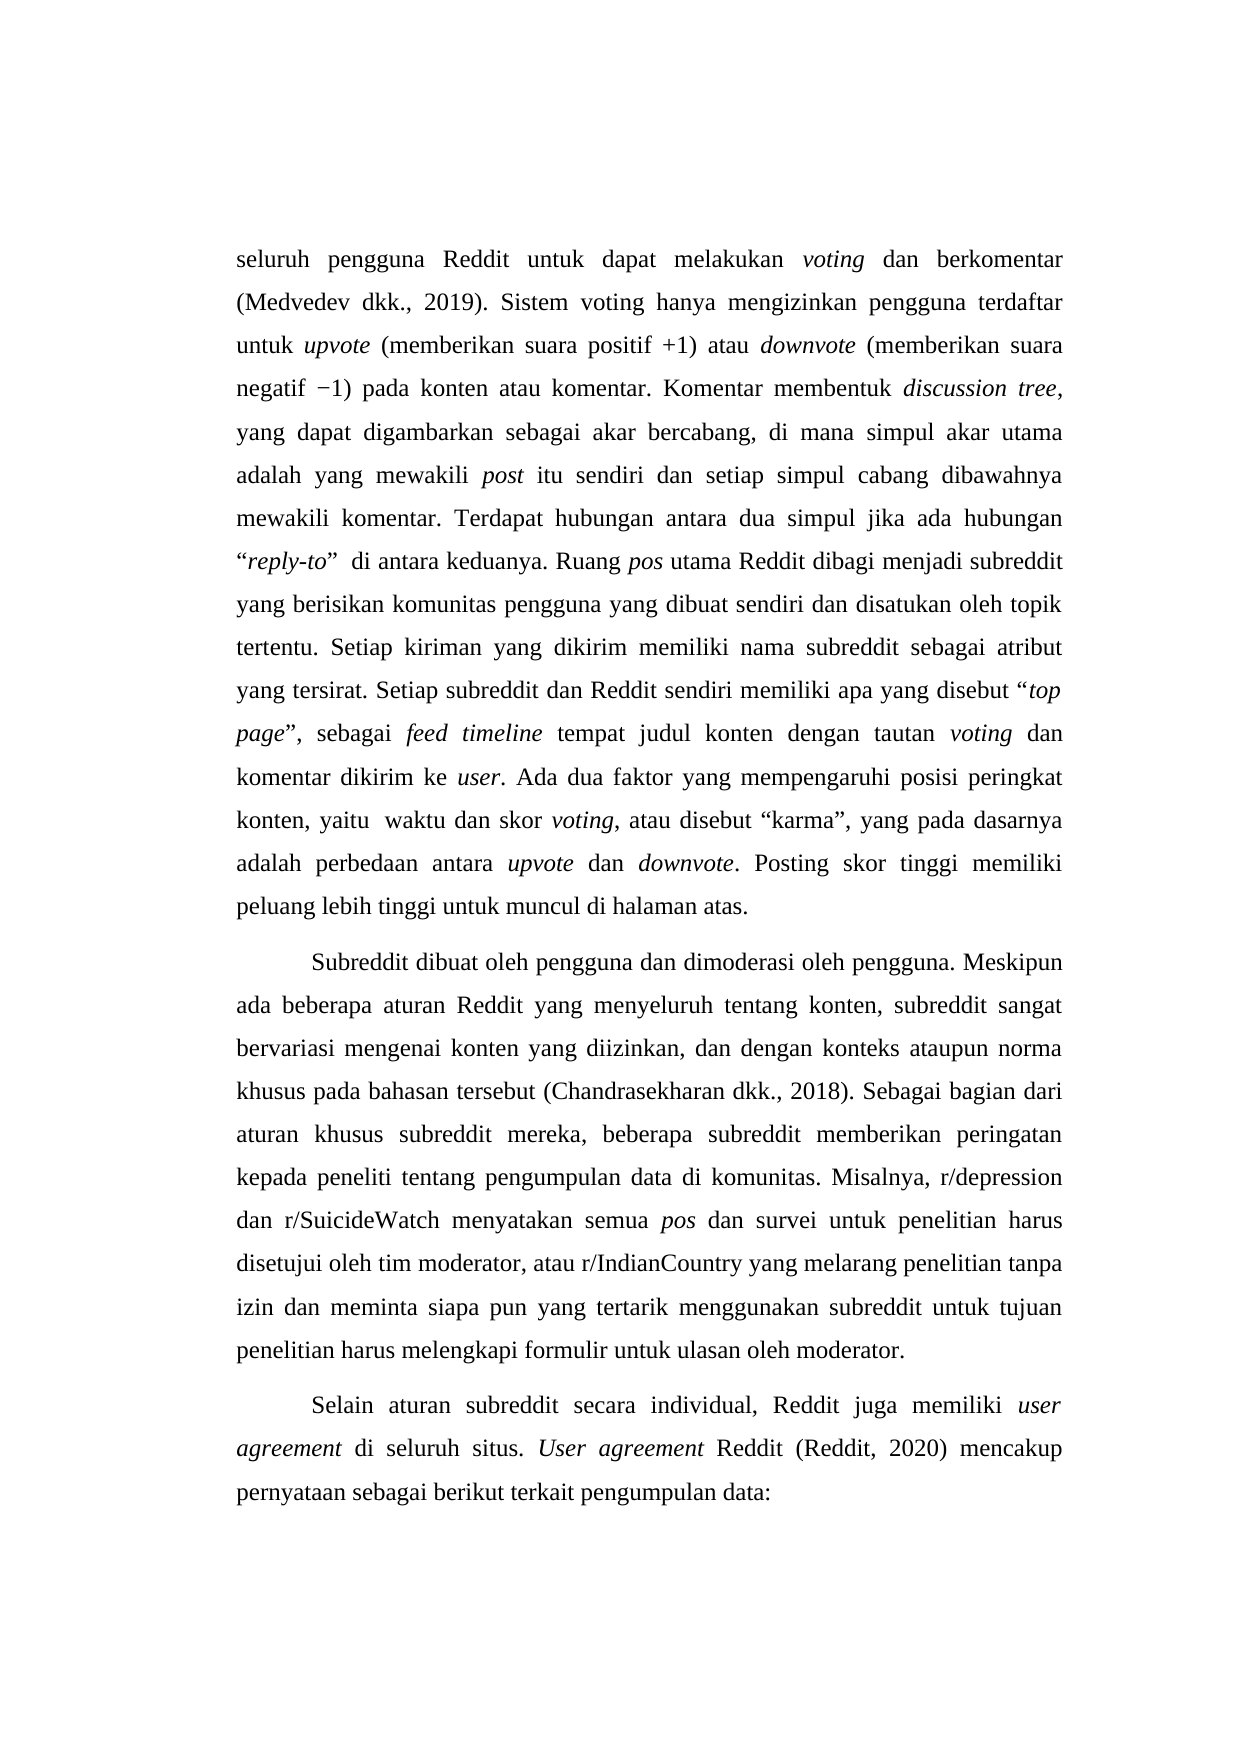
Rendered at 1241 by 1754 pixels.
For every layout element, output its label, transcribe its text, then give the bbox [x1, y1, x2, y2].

text Selain aturan subreddit secara individual, Reddit juga memiliki user agreement di seluruh situs. User agreement Reddit (Reddit, 2020) mencakup pernyataan sebagai berikut terkait pengumpulan data: [236, 1390, 1063, 1505]
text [236, 244, 1063, 920]
text Subreddit dibuat oleh pengguna dan dimoderasi oleh pengguna. Meskipun ada beberapa aturan Reddit yang menyeluruh tentang konten, subreddit sangat bervariasi mengenai konten yang diizinkan, dan dengan konteks ataupun norma khusus pada bahasan tersebut (Chandrasekharan dkk., 2018). Sebagai bagian dari aturan khusus subreddit mereka, beberapa subreddit memberikan peringatan kepada peneliti tentang pengumpulan data di komunitas. Misalnya, r/depression dan r/SuicideWatch menyatakan semua pos dan survei untuk penelitian harus disetujui oleh tim moderator, atau r/IndianCountry yang melarang penelitian tanpa izin dan meminta siapa pun yang tertarik menggunakan subreddit untuk tujuan penelitian harus melengkapi formulir untuk ulasan oleh moderator. [236, 947, 1063, 1363]
